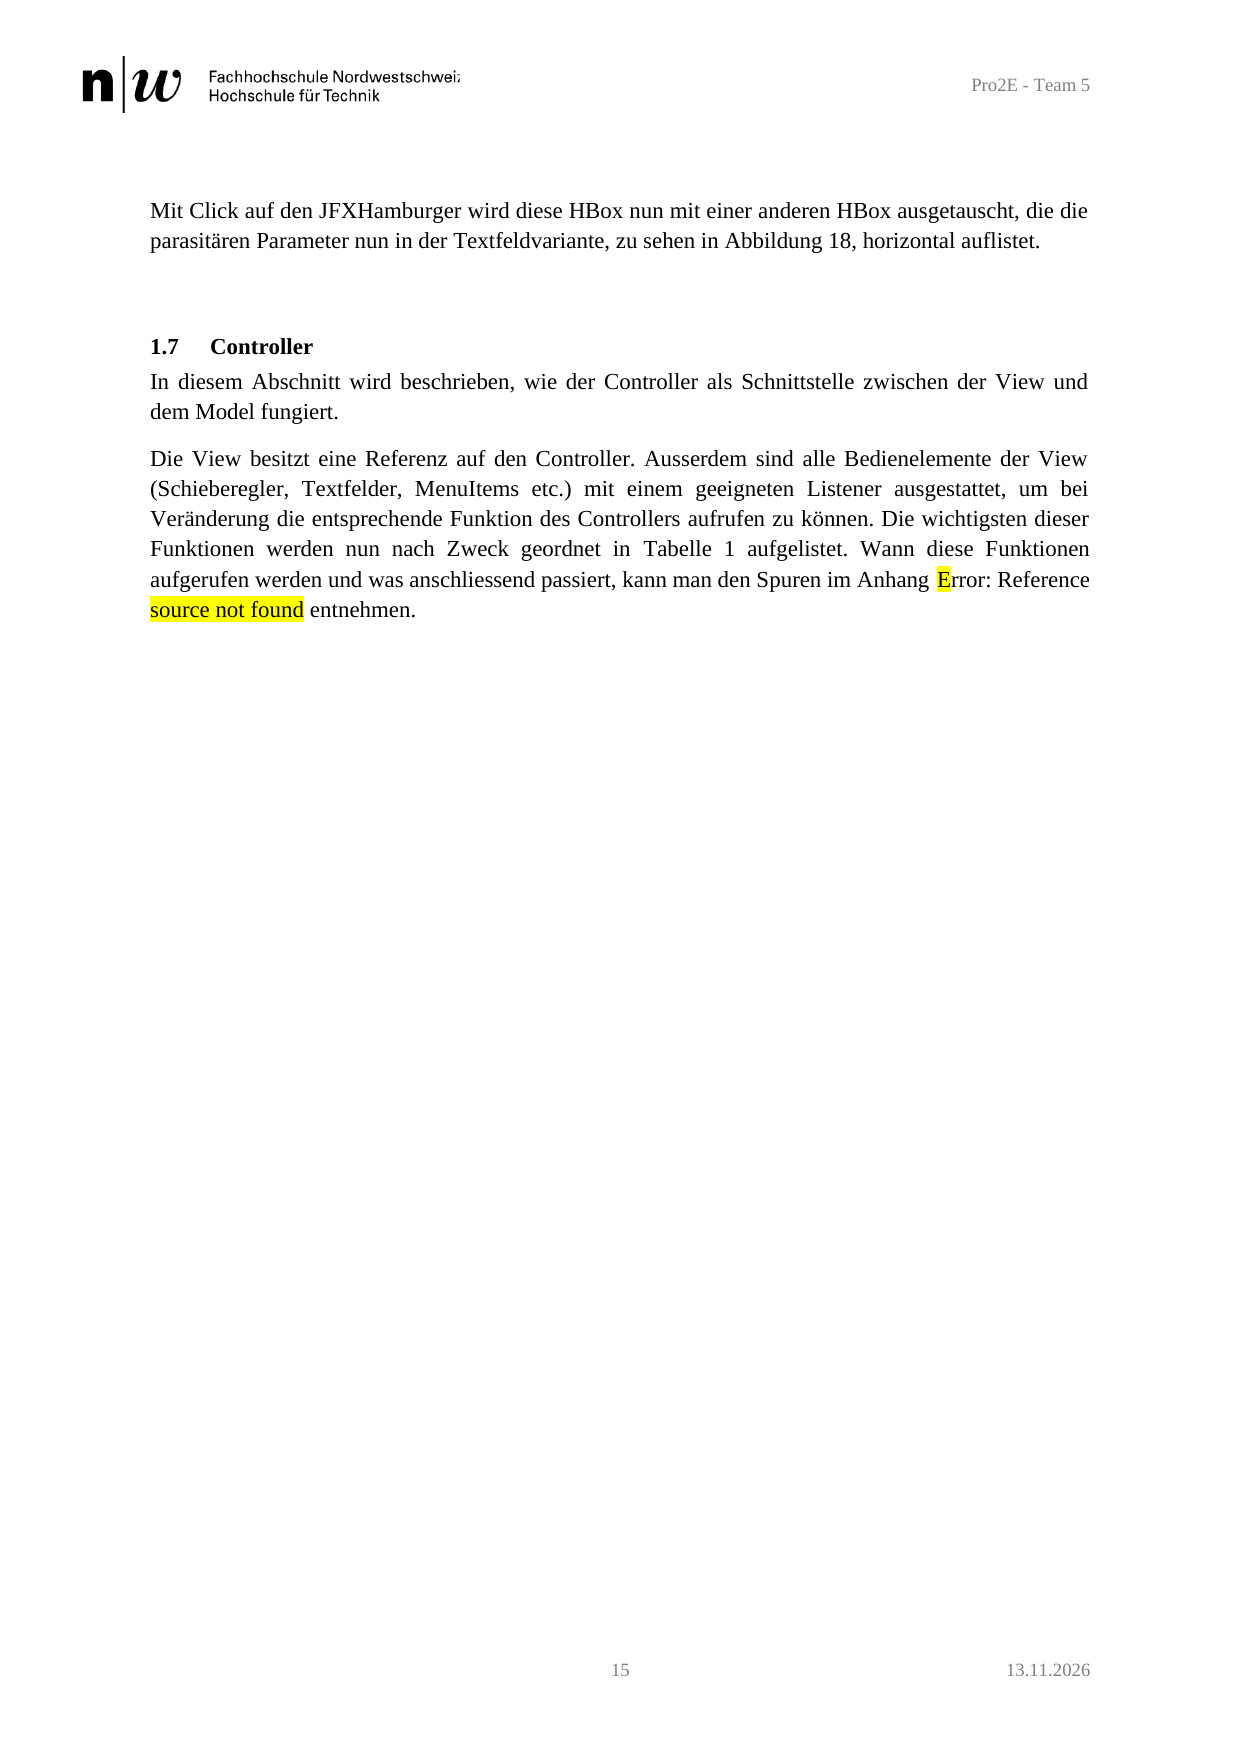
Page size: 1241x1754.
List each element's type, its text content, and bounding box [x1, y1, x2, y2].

subtitle Controller [150, 333, 313, 360]
text Mit Click auf den JFXHamburger wird diese HBox nun mit einer anderen HBox ausgetauscht, die die parasitären Parameter nun in der Textfeldvariante, zu sehen in Abbildung 18, horizontal auflistet. [150, 197, 1090, 253]
text Die View besitzt eine Referenz auf den Controller. Ausserdem sind alle Bedienelemente der View (Schieberegler, Textfelder, MenuItems etc.) mit einem geeigneten Listener ausgestattet, um bei Veränderung die entsprechende Funktion des Controllers aufrufen zu können. Die wichtigsten dieser Funktionen werden nun nach Zweck geordnet in Tabelle 1 aufgelistet. Wann diese Funktionen aufgerufen werden und was anschliessend passiert, kann man den Spuren im Anhang C entnehmen. [150, 445, 1090, 622]
text In diesem Abschnitt wird beschrieben, wie der Controller als Schnittstelle zwischen der View und dem Model fungiert. [150, 368, 1090, 424]
picture [81, 56, 460, 113]
